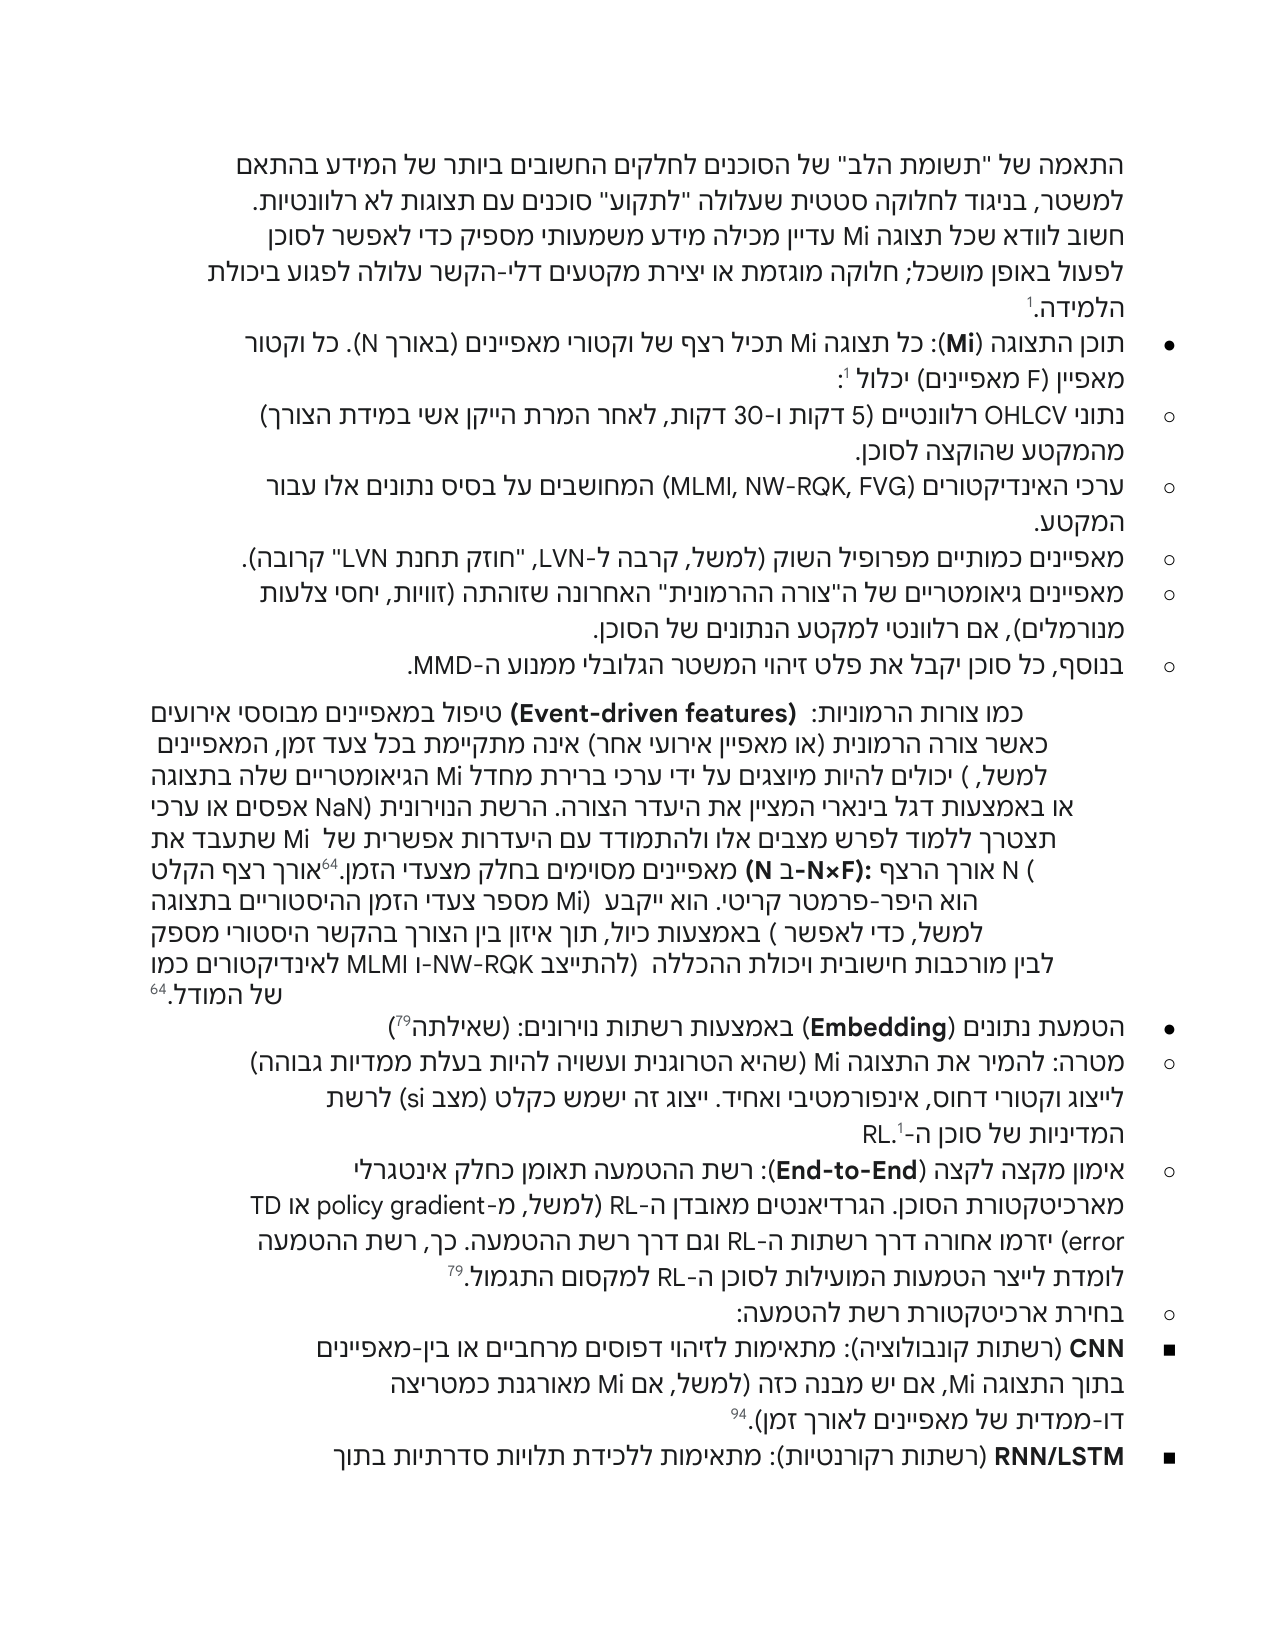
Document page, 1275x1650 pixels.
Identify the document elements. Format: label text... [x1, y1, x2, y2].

list CNN (רשתות קונבולוציה): מתאימות לזיהוי דפוסים מרחביים או בין-מאפיינים בתוך התצוגה Mi​, אם יש מבנה כזה (למשל, אם Mi​ מאורגנת כמטריצה דו-ממדית של מאפיינים לאורך זמן).94 [283, 1333, 1162, 1436]
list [198, 150, 1162, 324]
text טיפול במאפיינים מבוססי אירועים (Event-driven features) כמו צורות הרמוניות: כאשר צורה הרמונית (או מאפיין אירועי אחר) אינה מתקיימת בכל צעד זמן, המאפיינים הגיאומטריים שלה בתצוגה Mi​ יכולים להיות מיוצגים על ידי ערכי ברירת מחדל (למשל, אפסים או ערכי NaN) או באמצעות דגל בינארי המציין את היעדר הצורה. הרשת הנוירונית שתעבד את Mi​ תצטרך ללמוד לפרש מצבים אלו ולהתמודד עם היעדרות אפשרית של מאפיינים מסוימים בחלק מצעדי הזמן.64אורך רצף הקלט (N ב-N×F): אורך הרצף N (מספר צעדי הזמן ההיסטוריים בתצוגה Mi​) הוא היפר-פרמטר קריטי. הוא ייקבע באמצעות כיול, תוך איזון בין הצורך בהקשר היסטורי מספק (למשל, כדי לאפשר לאינדיקטורים כמו MLMI ו-NW-RQK להתייצב) לבין מורכבות חישובית ויכולת ההכללה של המודל.64 [150, 698, 1077, 1012]
list בנוסף, כל סוכן יקבל את פלט זיהוי המשטר הגלובלי ממנוע ה-MMD. [241, 650, 1162, 682]
list נתוני OHLCV רלוונטיים (5 דקות ו-30 דקות, לאחר המרת הייקן אשי במידת הצורך) מהמקטע שהוקצה לסוכן. [241, 400, 1162, 467]
list אימון מקצה לקצה (End-to-End): רשת ההטמעה תאומן כחלק אינטגרלי מארכיטקטורת הסוכן. הגרדיאנטים מאובדן ה-RL (למשל, מ-policy gradient או TD error) יזרמו אחורה דרך רשתות ה-RL וגם דרך רשת ההטמעה. כך, רשת ההטמעה לומדת לייצר הטמעות המועילות לסוכן ה-RL למקסום התגמול.79 [241, 1155, 1162, 1293]
list מאפיינים כמותיים מפרופיל השוק (למשל, קרבה ל-LVN, "חוזק תחנת LVN" קרובה). [241, 543, 1162, 574]
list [283, 1441, 1162, 1472]
list מאפיינים גיאומטריים של ה"צורה ההרמונית" האחרונה שזוהתה (זוויות, יחסי צלעות מנורמלים), אם רלוונטי למקטע הנתונים של הסוכן. [241, 579, 1162, 646]
list הטמעת נתונים (Embedding) באמצעות רשתות נוירונים: (שאילתה79) [198, 1012, 1162, 1043]
list בחירת ארכיטקטורת רשת להטמעה: [241, 1298, 1162, 1329]
list תוכן התצוגה (Mi​): כל תצוגה Mi​ תכיל רצף של וקטורי מאפיינים (באורך N). כל וקטור מאפיין (F מאפיינים) יכלול 1: [198, 329, 1162, 396]
list מטרה: להמיר את התצוגה Mi​ (שהיא הטרוגנית ועשויה להיות בעלת ממדיות גבוהה) לייצוג וקטורי דחוס, אינפורמטיבי ואחיד. ייצוג זה ישמש כקלט (מצב si​) לרשת המדיניות של סוכן ה-RL.1 [241, 1048, 1162, 1151]
list ערכי האינדיקטורים (MLMI, NW-RQK, FVG) המחושבים על בסיס נתונים אלו עבור המקטע. [241, 472, 1162, 539]
